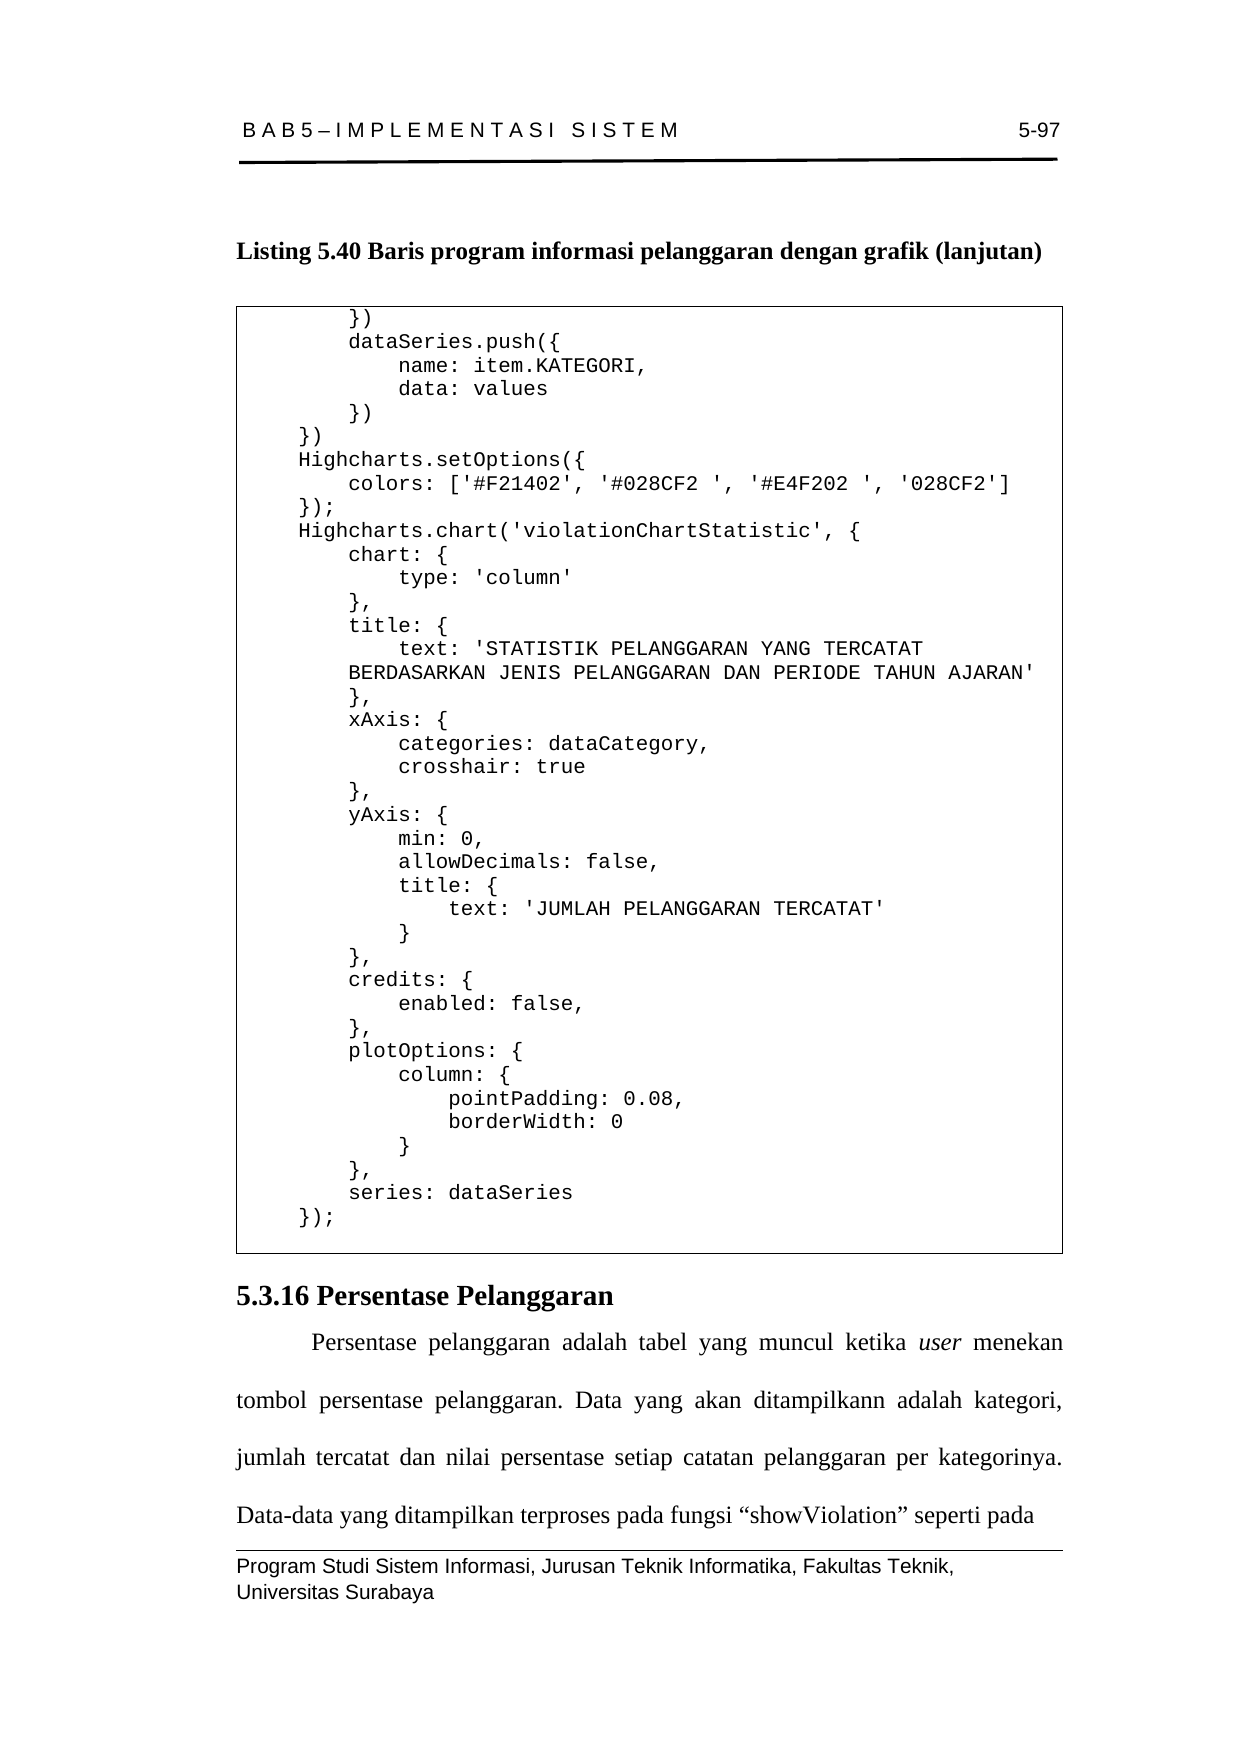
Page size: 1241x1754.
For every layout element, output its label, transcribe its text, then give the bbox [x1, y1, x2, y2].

table_header }) dataSeries.push({ name: item.KATEGORI, data: values }) }) Highcharts.setOptions({ colors: ['#F21402', '#028CF2 ', '#E4F202 ', '028CF2'] }); Highcharts.chart('violationChartStatistic', { chart: { type: 'column' }, title: { text: 'STATISTIK PELANGGARAN YANG TERCATAT BERDASARKAN JENIS PELANGGARAN DAN PERIODE TAHUN AJARAN' }, xAxis: { categories: dataCategory, crosshair: true }, yAxis: { min: 0, allowDecimals: false, title: { text: 'JUMLAH PELANGGARAN TERCATAT' } }, credits: { enabled: false, }, plotOptions: { column: { pointPadding: 0.08, borderWidth: 0 } }, series: dataSeries }); [237, 307, 1062, 1253]
text Persentase pelanggaran adalah tabel yang muncul ketika user menekan tombol persentase pelanggaran. Data yang akan ditampilkann adalah kategori, jumlah tercatat dan nilai persentase setiap catatan pelanggaran per kategorinya. Data-data yang ditampilkan terproses pada fungsi “showViolation” seperti pada [236, 1327, 1063, 1528]
text 5.3.16 Persentase Pelanggaran [236, 1278, 1063, 1311]
text Listing 5.40 Baris program informasi pelanggaran dengan grafik (lanjutan) [236, 236, 1063, 265]
